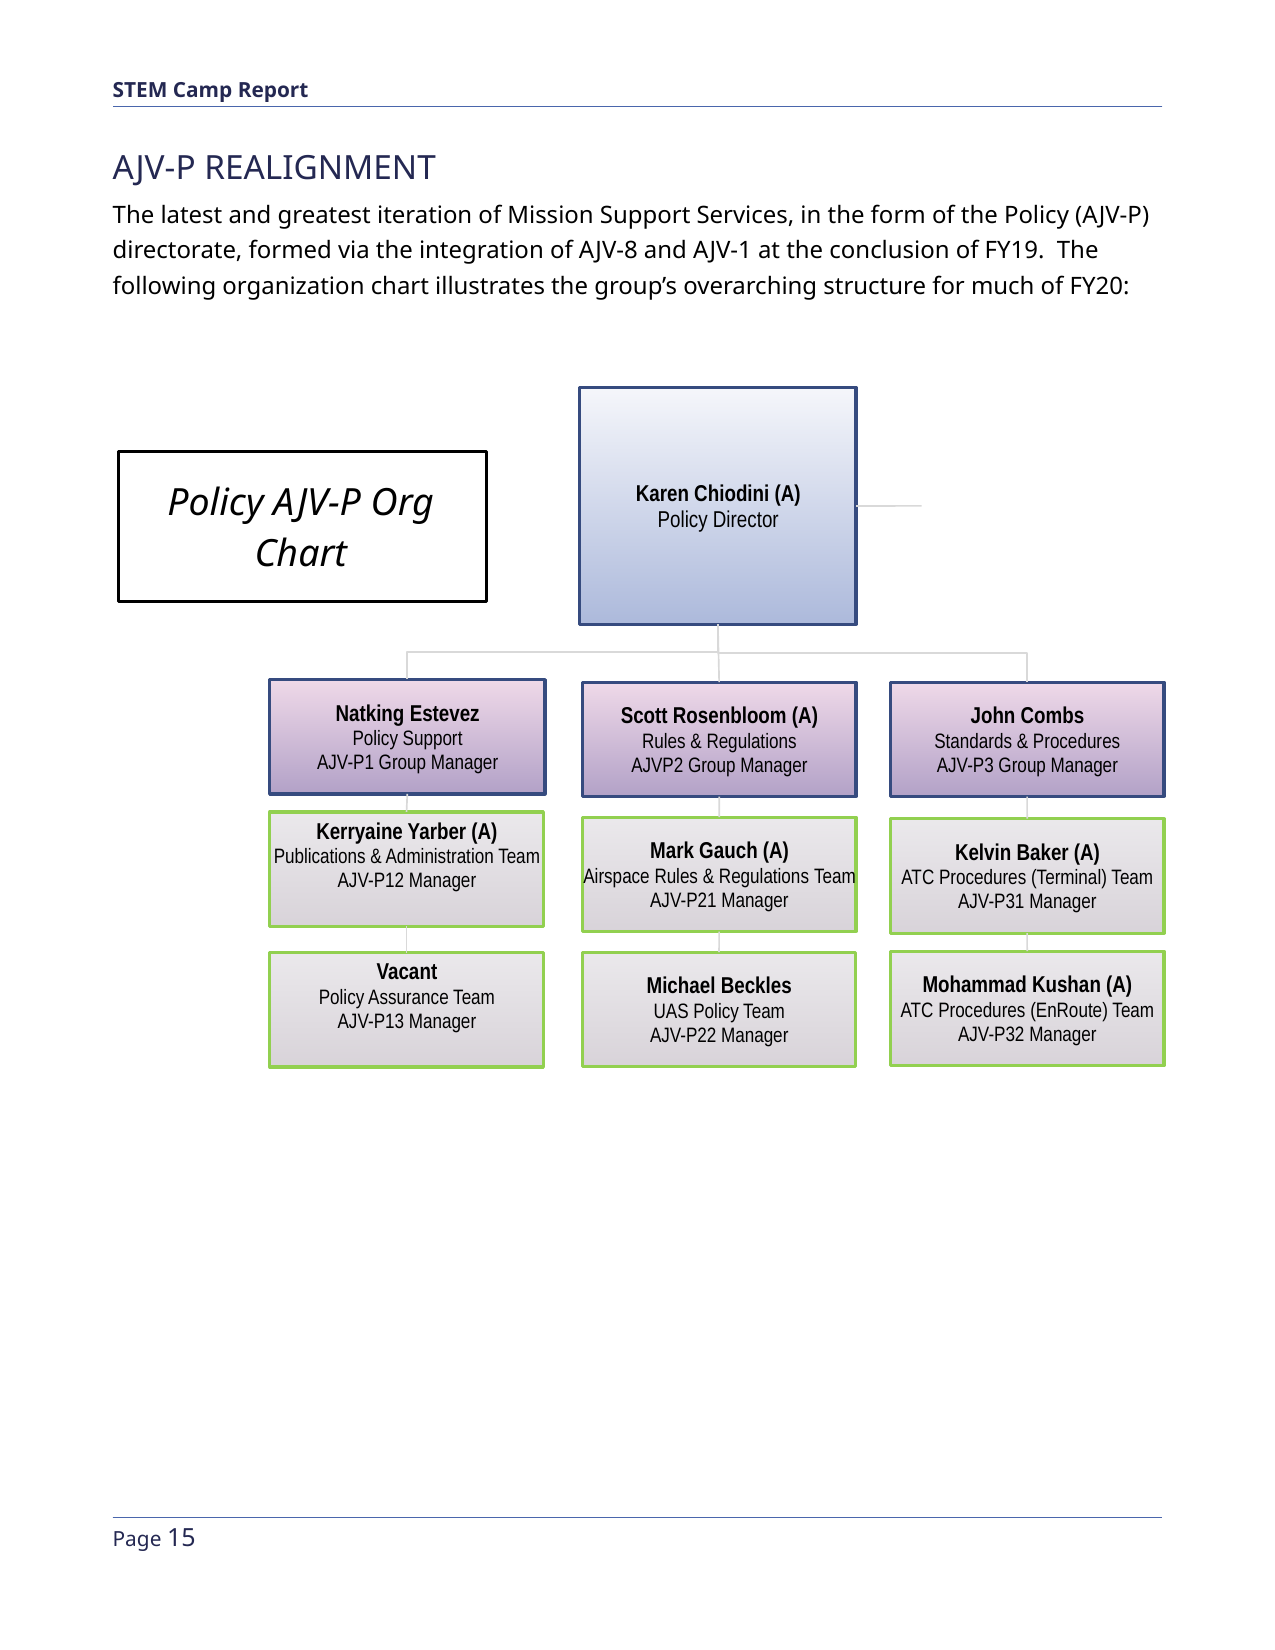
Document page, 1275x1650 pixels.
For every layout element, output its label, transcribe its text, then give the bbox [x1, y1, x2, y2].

text The latest and greatest iteration of Mission Support Services, in the form of the Policy (AJV-P) directorate, formed via the integration of AJV-8 and AJV-1 at the conclusion of FY19. The following organization chart illustrates the group’s overarching structure for much of FY20: [112, 197, 1162, 302]
subtitle AJV-P REALIGnMENT [112, 144, 1162, 189]
